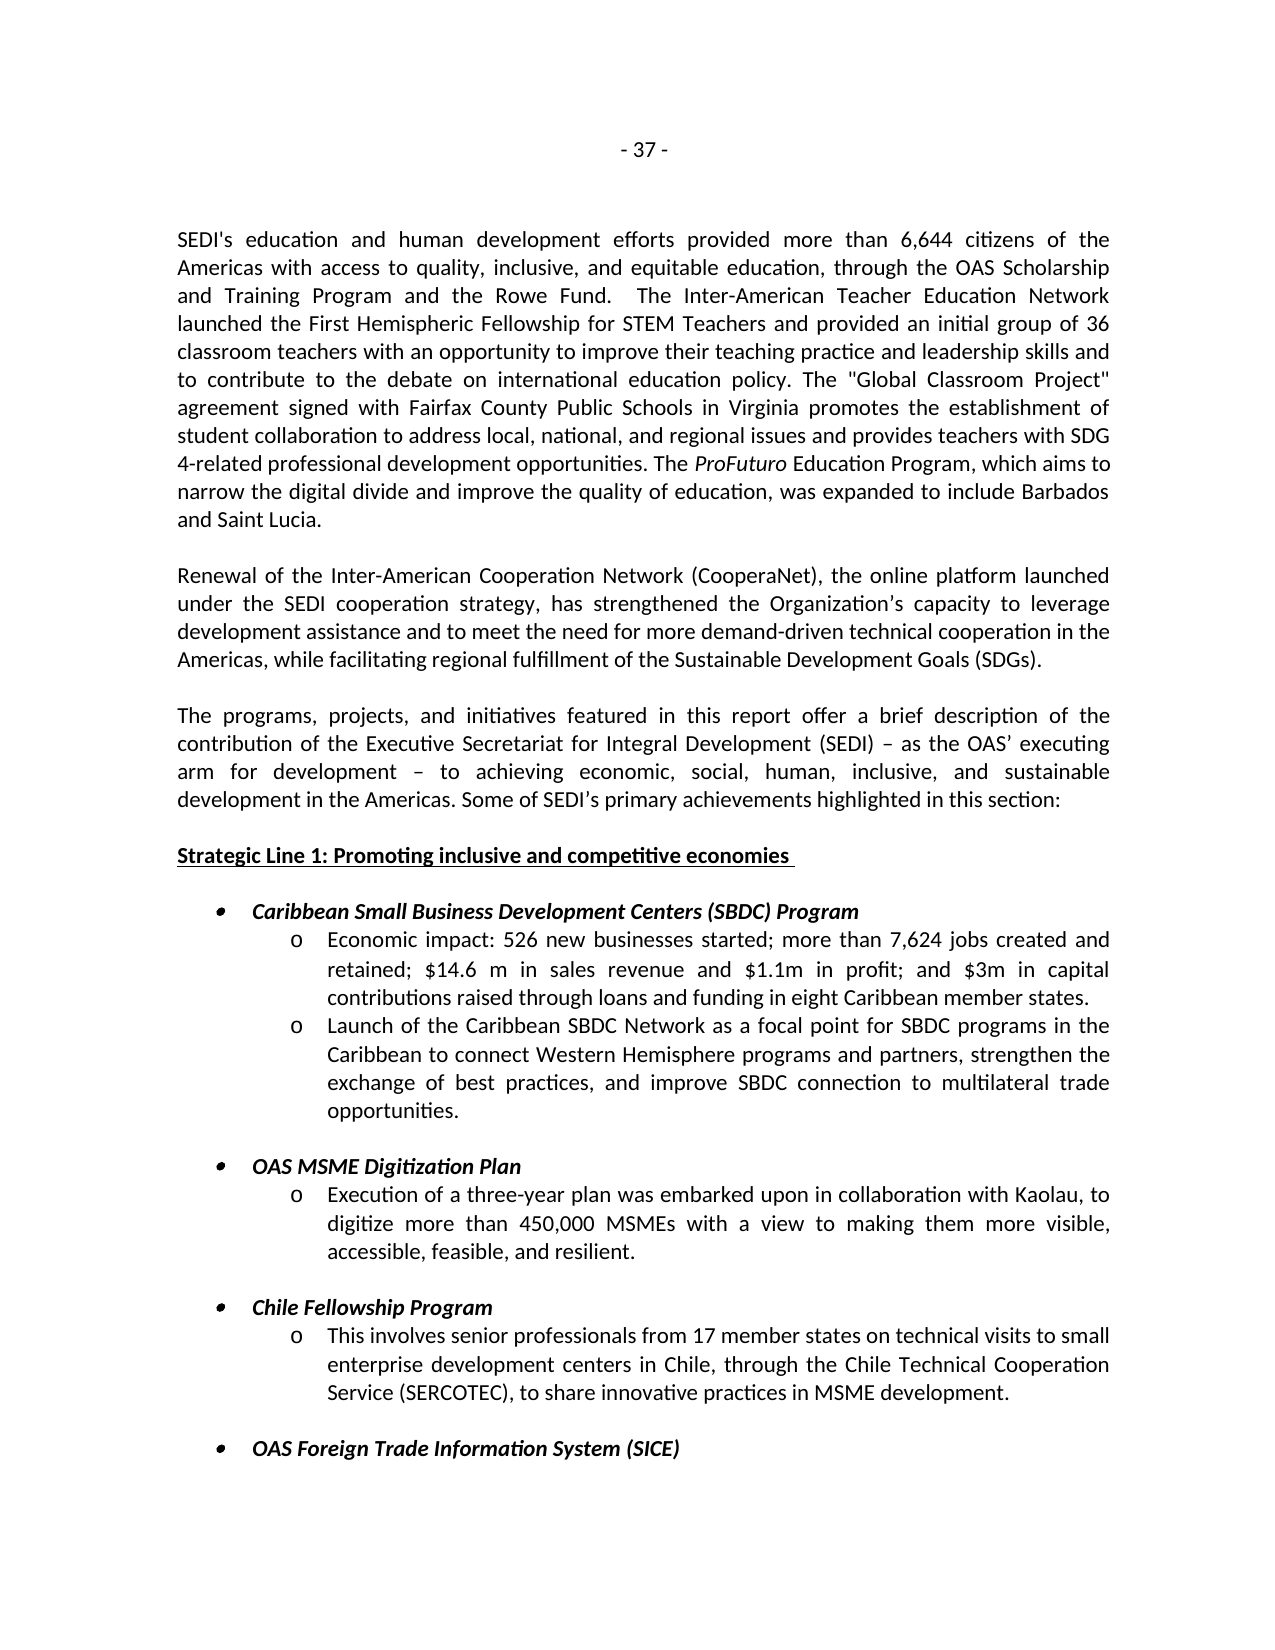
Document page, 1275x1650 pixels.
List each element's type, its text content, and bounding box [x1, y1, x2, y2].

list Chile Fellowship Program [214, 1293, 1111, 1321]
list OAS Foreign Trade Information System (SICE) [214, 1434, 1111, 1462]
text Renewal of the Inter-American Cooperation Network (CooperaNet), the online platform launched under the SEDI cooperation strategy, has strengthened the Organization’s capacity to leverage development assistance and to meet the need for more demand-driven technical cooperation in the Americas, while facilitating regional fulfillment of the Sustainable Development Goals (SDGs). [177, 561, 1111, 673]
list Caribbean Small Business Development Centers (SBDC) Program [214, 897, 1111, 926]
text Strategic Line 1: Promoting inclusive and competitive economies [177, 841, 1111, 869]
list Execution of a three-year plan was embarked upon in collaboration with Kaolau, to digitize more than 450,000 MSMEs with a view to making them more visible, accessible, feasible, and resilient. [289, 1180, 1111, 1265]
text SEDI's education and human development efforts provided more than 6,644 citizens of the Americas with access to quality, inclusive, and equitable education, through the OAS Scholarship and Training Program and the Rowe Fund. The Inter-American Teacher Education Network launched the First Hemispheric Fellowship for STEM Teachers and provided an initial group of 36 classroom teachers with an opportunity to improve their teaching practice and leadership skills and to contribute to the debate on international education policy. The "Global Classroom Project" agreement signed with Fairfax County Public Schools in Virginia promotes the establishment of student collaboration to address local, national, and regional issues and provides teachers with SDG 4-related professional development opportunities. The ProFuturo Education Program, which aims to narrow the digital divide and improve the quality of education, was expanded to include Barbados and Saint Lucia. [177, 225, 1111, 533]
list Economic impact: 526 new businesses started; more than 7,624 jobs created and retained; $14.6 m in sales revenue and $1.1m in profit; and $3m in capital contributions raised through loans and funding in eight Caribbean member states. [289, 926, 1111, 1011]
list This involves senior professionals from 17 member states on technical visits to small enterprise development centers in Chile, through the Chile Technical Cooperation Service (SERCOTEC), to share innovative practices in MSME development. [289, 1321, 1111, 1406]
text The programs, projects, and initiatives featured in this report offer a brief description of the contribution of the Executive Secretariat for Integral Development (SEDI) – as the OAS’ executing arm for development – to achieving economic, social, human, inclusive, and sustainable development in the Americas. Some of SEDI’s primary achievements highlighted in this section: [177, 701, 1111, 813]
list Launch of the Caribbean SBDC Network as a focal point for SBDC programs in the Caribbean to connect Western Hemisphere programs and partners, strengthen the exchange of best practices, and improve SBDC connection to multilateral trade opportunities. [289, 1011, 1111, 1124]
list OAS MSME Digitization Plan [214, 1152, 1111, 1180]
